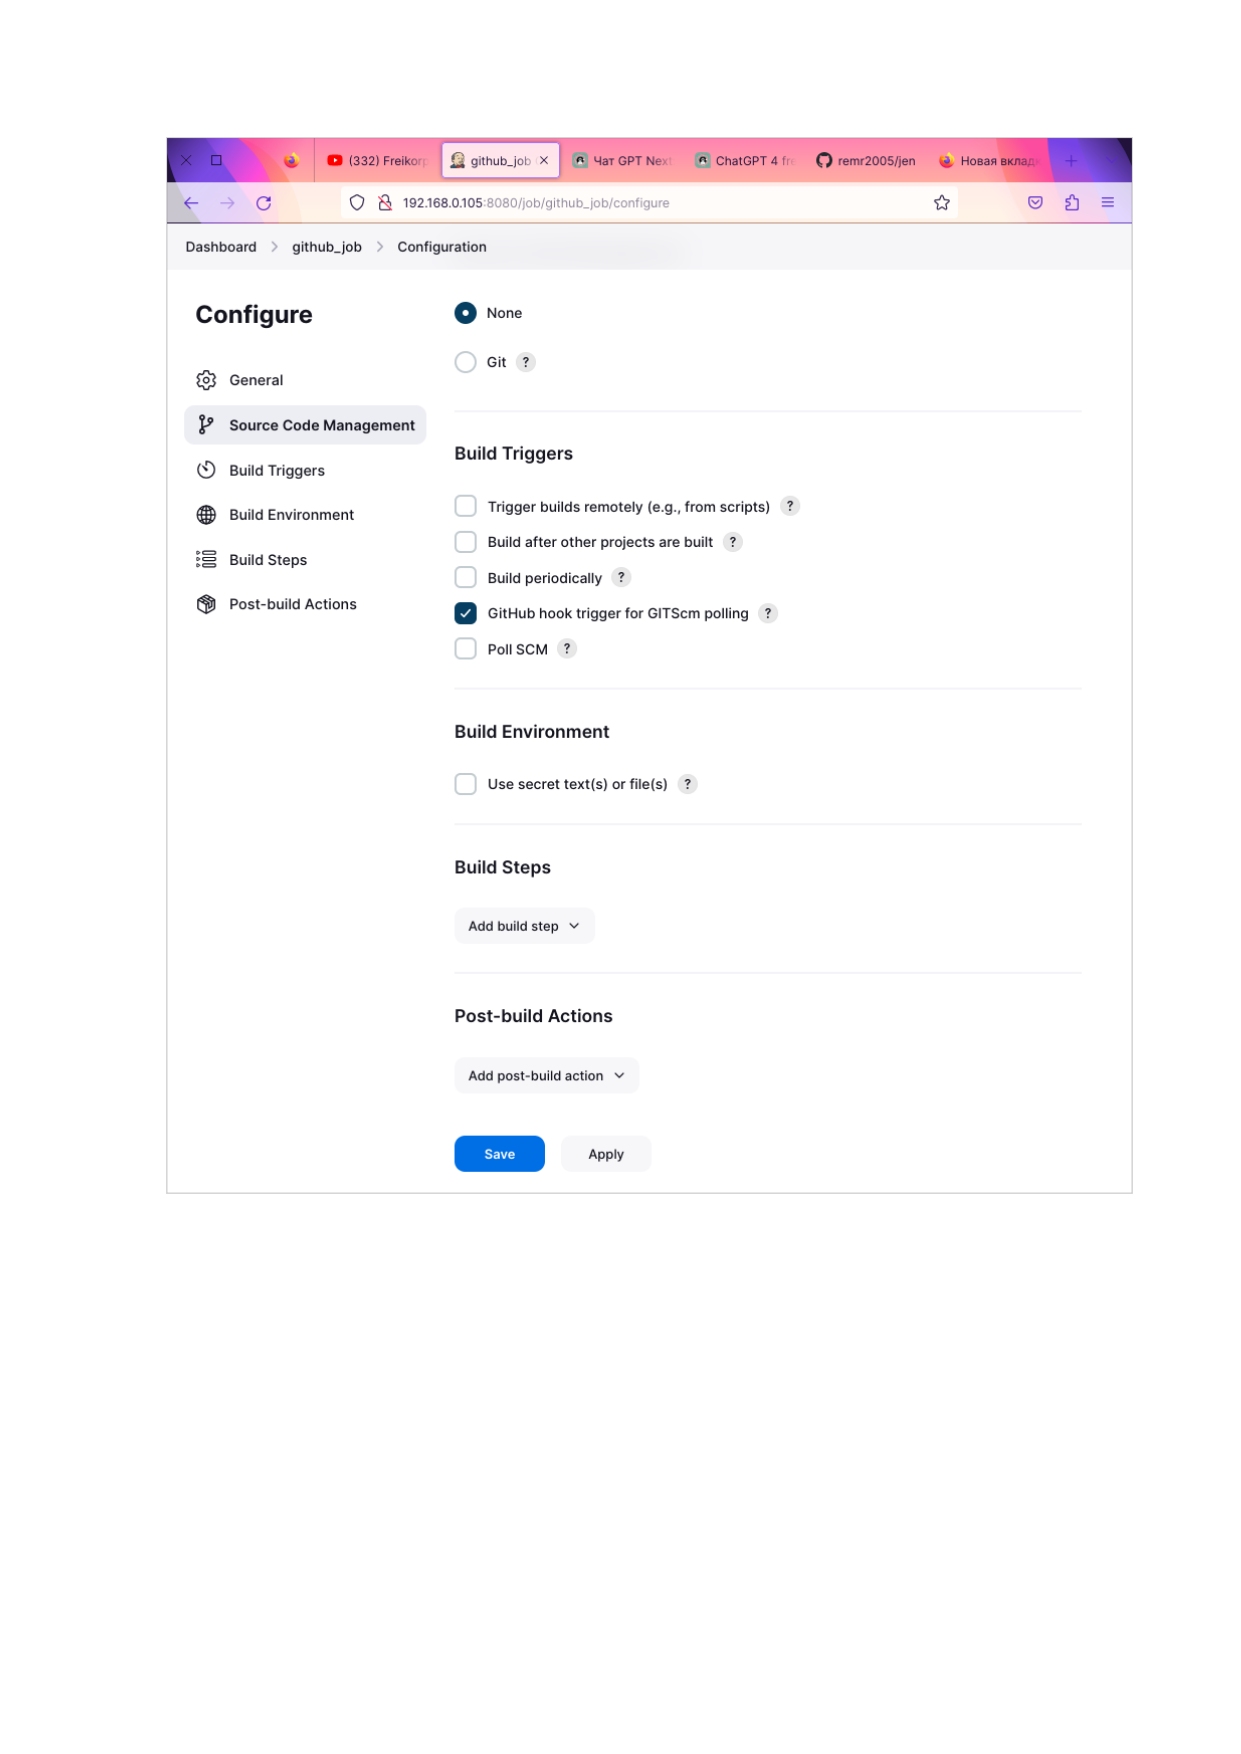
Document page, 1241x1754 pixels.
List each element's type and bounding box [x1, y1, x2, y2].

picture [147, 118, 1152, 1213]
